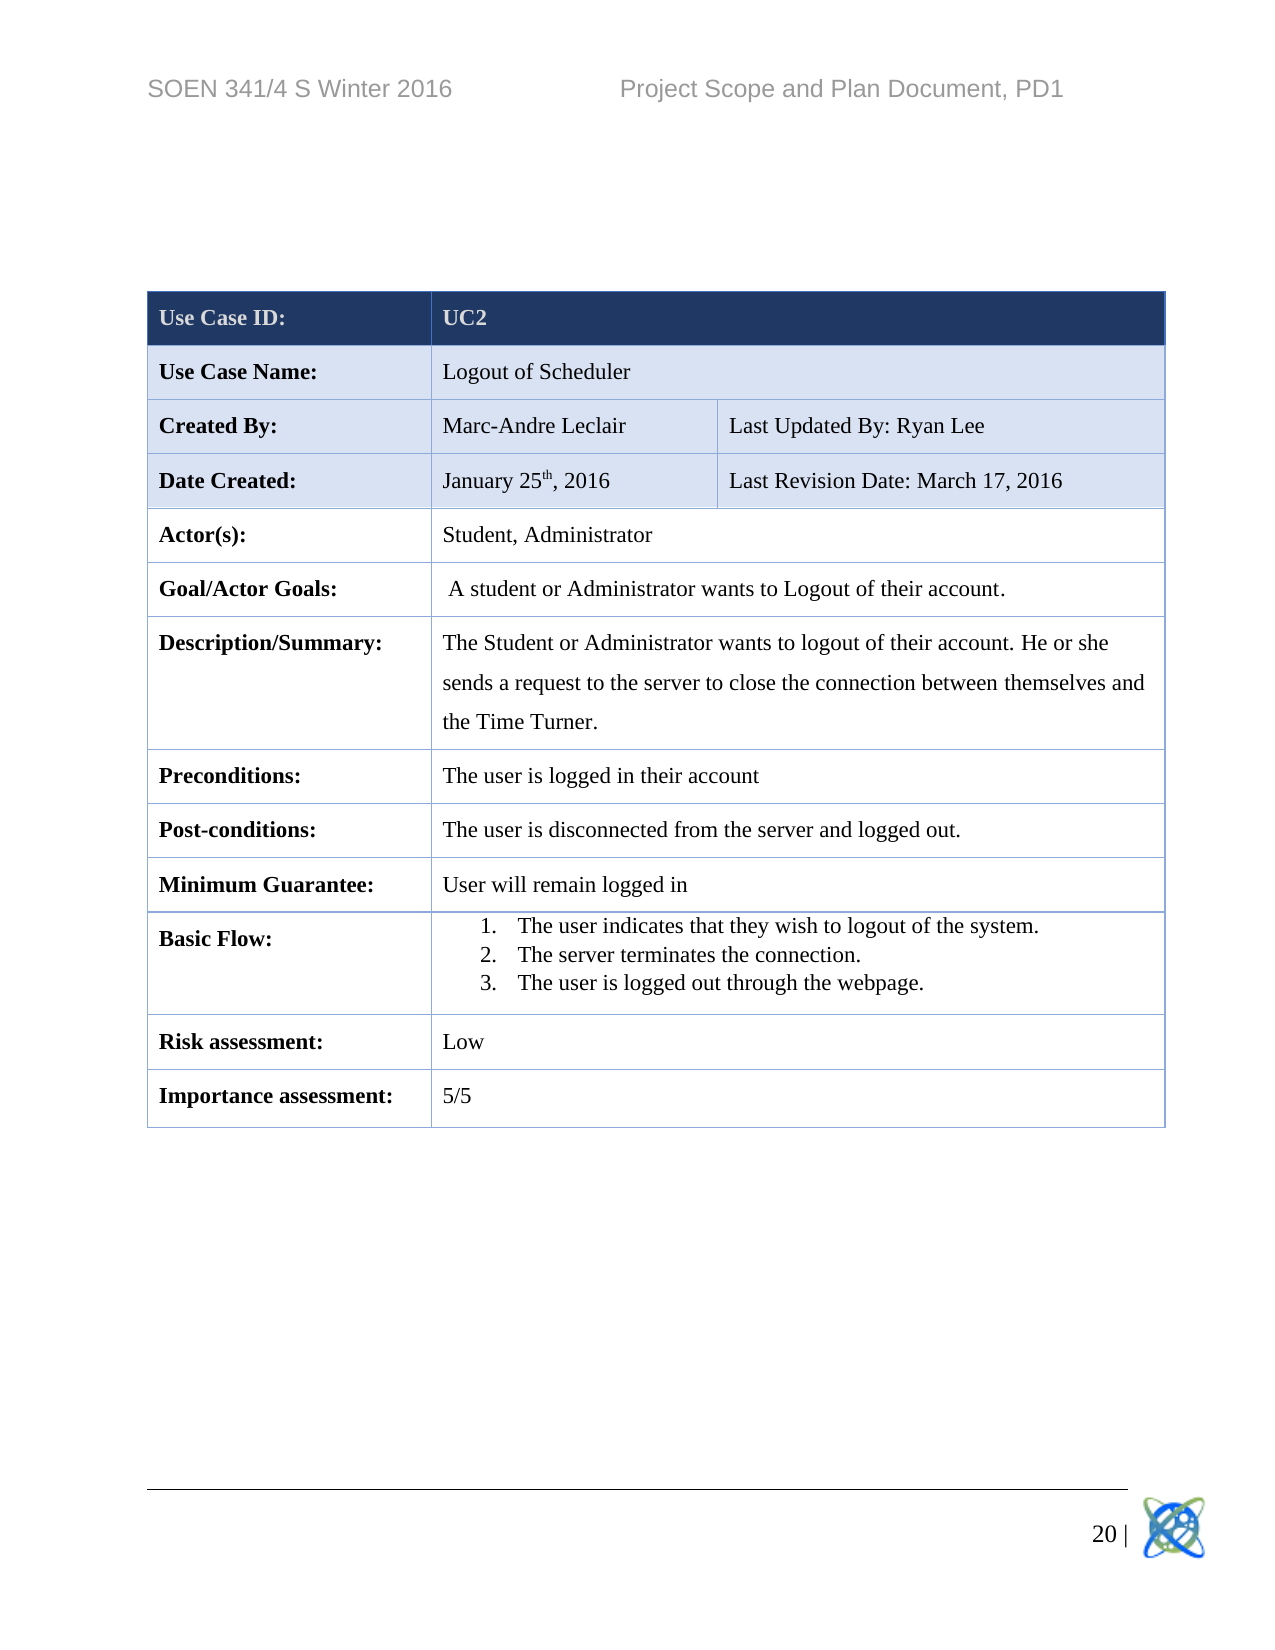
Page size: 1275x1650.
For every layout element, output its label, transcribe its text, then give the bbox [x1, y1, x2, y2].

table_cell Description/Summary: [148, 617, 431, 749]
table_cell Use Case Name: [148, 346, 431, 399]
table_cell The user indicates that they wish to logout of the system. The server terminates the connection. The user is logged out through the webpage. [432, 913, 1164, 1014]
table_cell The user is logged in their account [432, 750, 1164, 803]
table_cell Goal/Actor Goals: [148, 563, 431, 616]
picture [1123, 1490, 1224, 1566]
table_cell January 25th, 2016 [432, 454, 717, 507]
table_cell Date Created: [148, 454, 431, 507]
table_cell 5/5 [432, 1070, 1164, 1127]
table_cell Low [432, 1015, 1164, 1068]
table_cell Logout of Scheduler [432, 346, 1164, 399]
table_cell Preconditions: [148, 750, 431, 803]
table_cell Basic Flow: [148, 913, 431, 1014]
table_cell Last Updated By: Ryan Lee [718, 400, 1164, 453]
table_cell User will remain logged in [432, 858, 1164, 911]
table_header UC2 [432, 292, 1164, 345]
table_cell Last Revision Date: March 17, 2016 [718, 454, 1164, 507]
table_cell Post-conditions: [148, 804, 431, 857]
table_header Use Case ID: [148, 292, 431, 345]
table_cell Marc-Andre Leclair [432, 400, 717, 453]
table_cell Student, Administrator [432, 509, 1164, 562]
table_cell Importance assessment: [148, 1070, 431, 1127]
table_cell The user is disconnected from the server and logged out. [432, 804, 1164, 857]
table_cell Minimum Guarantee: [148, 858, 431, 911]
table_cell Risk assessment: [148, 1015, 431, 1068]
table_cell The Student or Administrator wants to logout of their account. He or she sends a request to the server to close the connection between themselves and the Time Turner. [432, 617, 1164, 749]
table_cell A student or Administrator wants to Logout of their account. [432, 563, 1164, 616]
table_cell Actor(s): [148, 509, 431, 562]
table_cell Created By: [148, 400, 431, 453]
